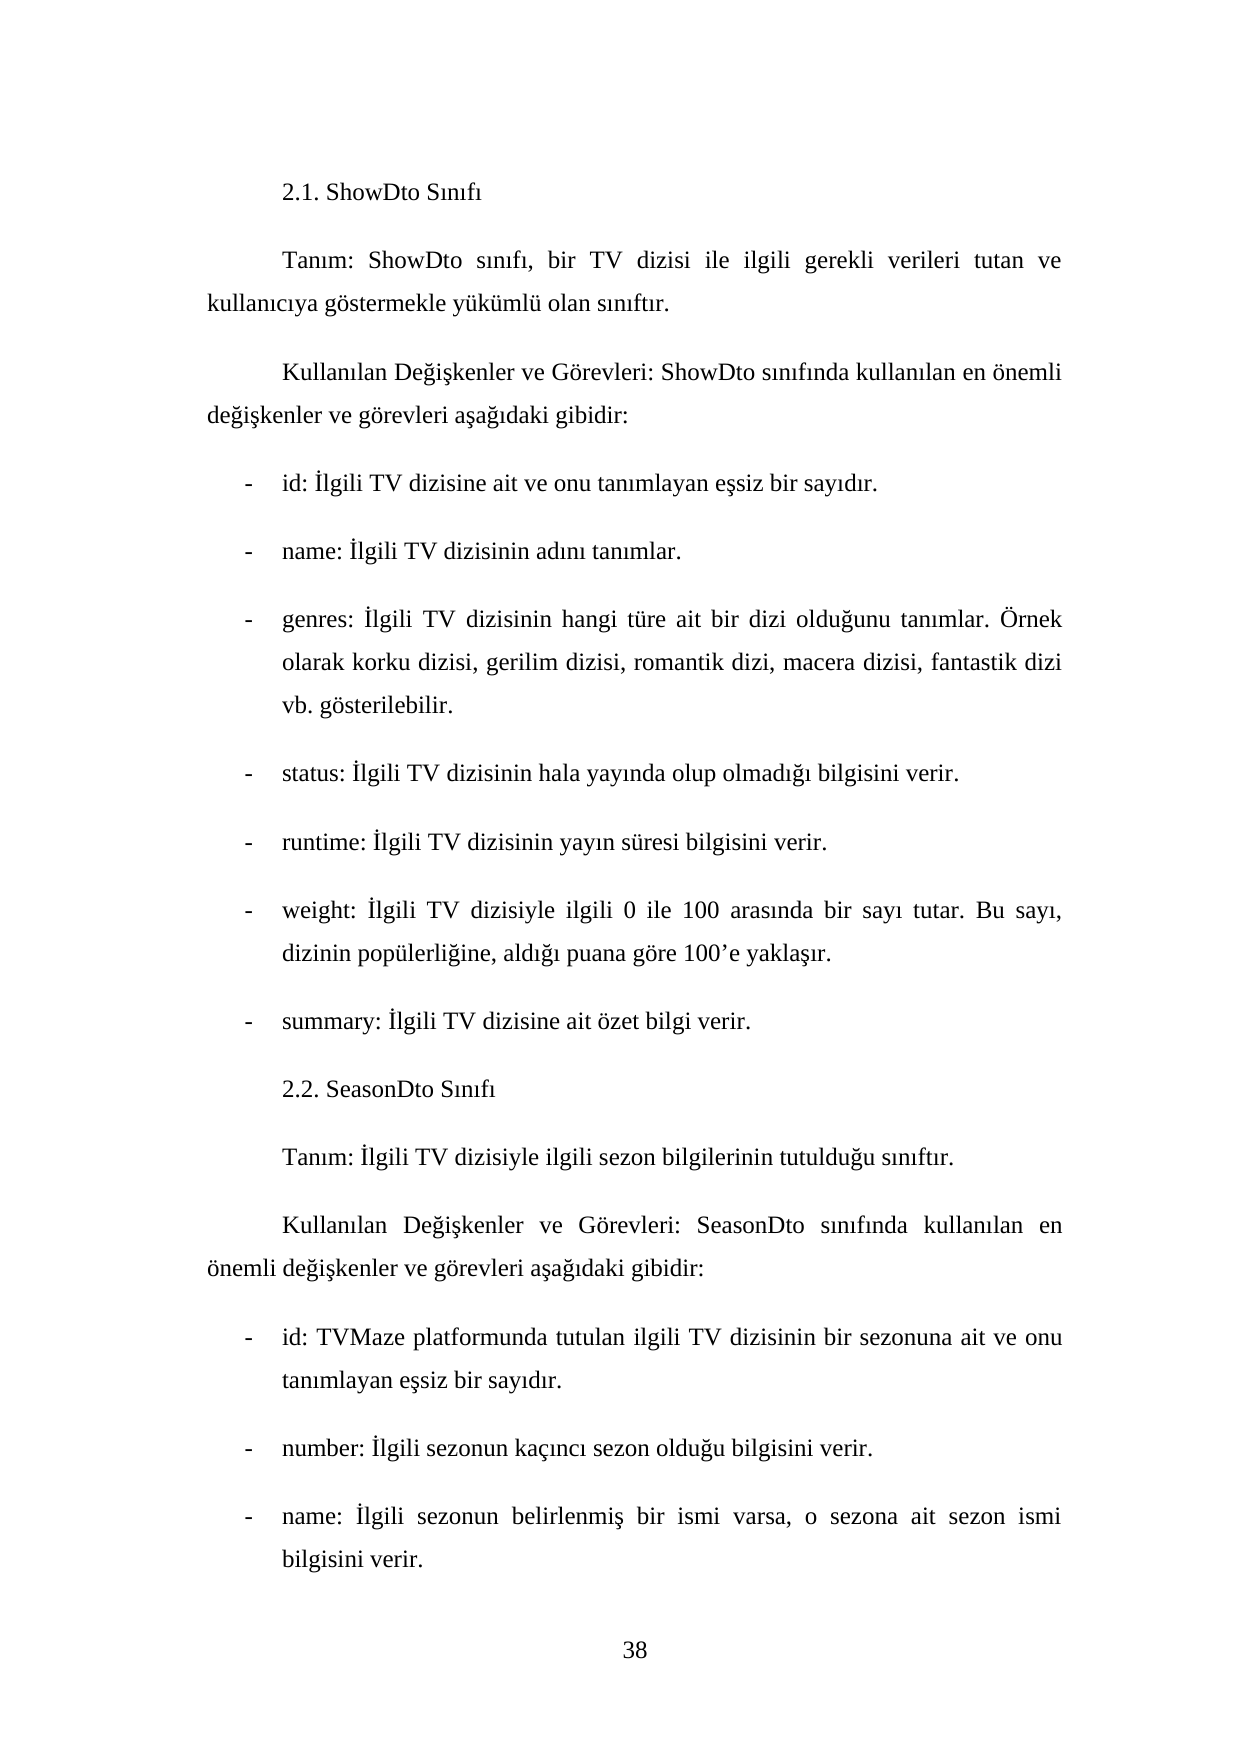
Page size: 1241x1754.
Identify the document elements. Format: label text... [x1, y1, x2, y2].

list summary: İlgili TV dizisine ait özet bilgi verir. [244, 1006, 1063, 1035]
text Tanım: İlgili TV dizisiyle ilgili sezon bilgilerinin tutulduğu sınıftır. [207, 1142, 1063, 1171]
text Tanım: ShowDto sınıfı, bir TV dizisi ile ilgili gerekli verileri tutan ve kullanıcıya göstermekle yükümlü olan sınıftır. [207, 245, 1063, 317]
list genres: İlgili TV dizisinin hangi türe ait bir dizi olduğunu tanımlar. Örnek olarak korku dizisi, gerilim dizisi, romantik dizi, macera dizisi, fantastik dizi vb. gösterilebilir. [244, 604, 1063, 719]
text Kullanılan Değişkenler ve Görevleri: ShowDto sınıfında kullanılan en önemli değişkenler ve görevleri aşağıdaki gibidir: [207, 357, 1063, 428]
text 2.1. ShowDto Sınıfı [207, 177, 1063, 206]
list number: İlgili sezonun kaçıncı sezon olduğu bilgisini verir. [244, 1433, 1063, 1462]
list runtime: İlgili TV dizisinin yayın süresi bilgisini verir. [244, 827, 1063, 855]
list id: TVMaze platformunda tutulan ilgili TV dizisinin bir sezonuna ait ve onu tanımlayan eşsiz bir sayıdır. [244, 1322, 1063, 1393]
text Kullanılan Değişkenler ve Görevleri: SeasonDto sınıfında kullanılan en önemli değişkenler ve görevleri aşağıdaki gibidir: [207, 1210, 1063, 1282]
list name: İlgili TV dizisinin adını tanımlar. [244, 536, 1063, 565]
list id: İlgili TV dizisine ait ve onu tanımlayan eşsiz bir sayıdır. [244, 468, 1063, 497]
list status: İlgili TV dizisinin hala yayında olup olmadığı bilgisini verir. [244, 758, 1063, 787]
text 2.2. SeasonDto Sınıfı [207, 1074, 1063, 1103]
list weight: İlgili TV dizisiyle ilgili 0 ile 100 arasında bir sayı tutar. Bu sayı, dizinin popülerliğine, aldığı puana göre 100’e yaklaşır. [244, 895, 1063, 967]
list name: İlgili sezonun belirlenmiş bir ismi varsa, o sezona ait sezon ismi bilgisini verir. [244, 1501, 1063, 1573]
